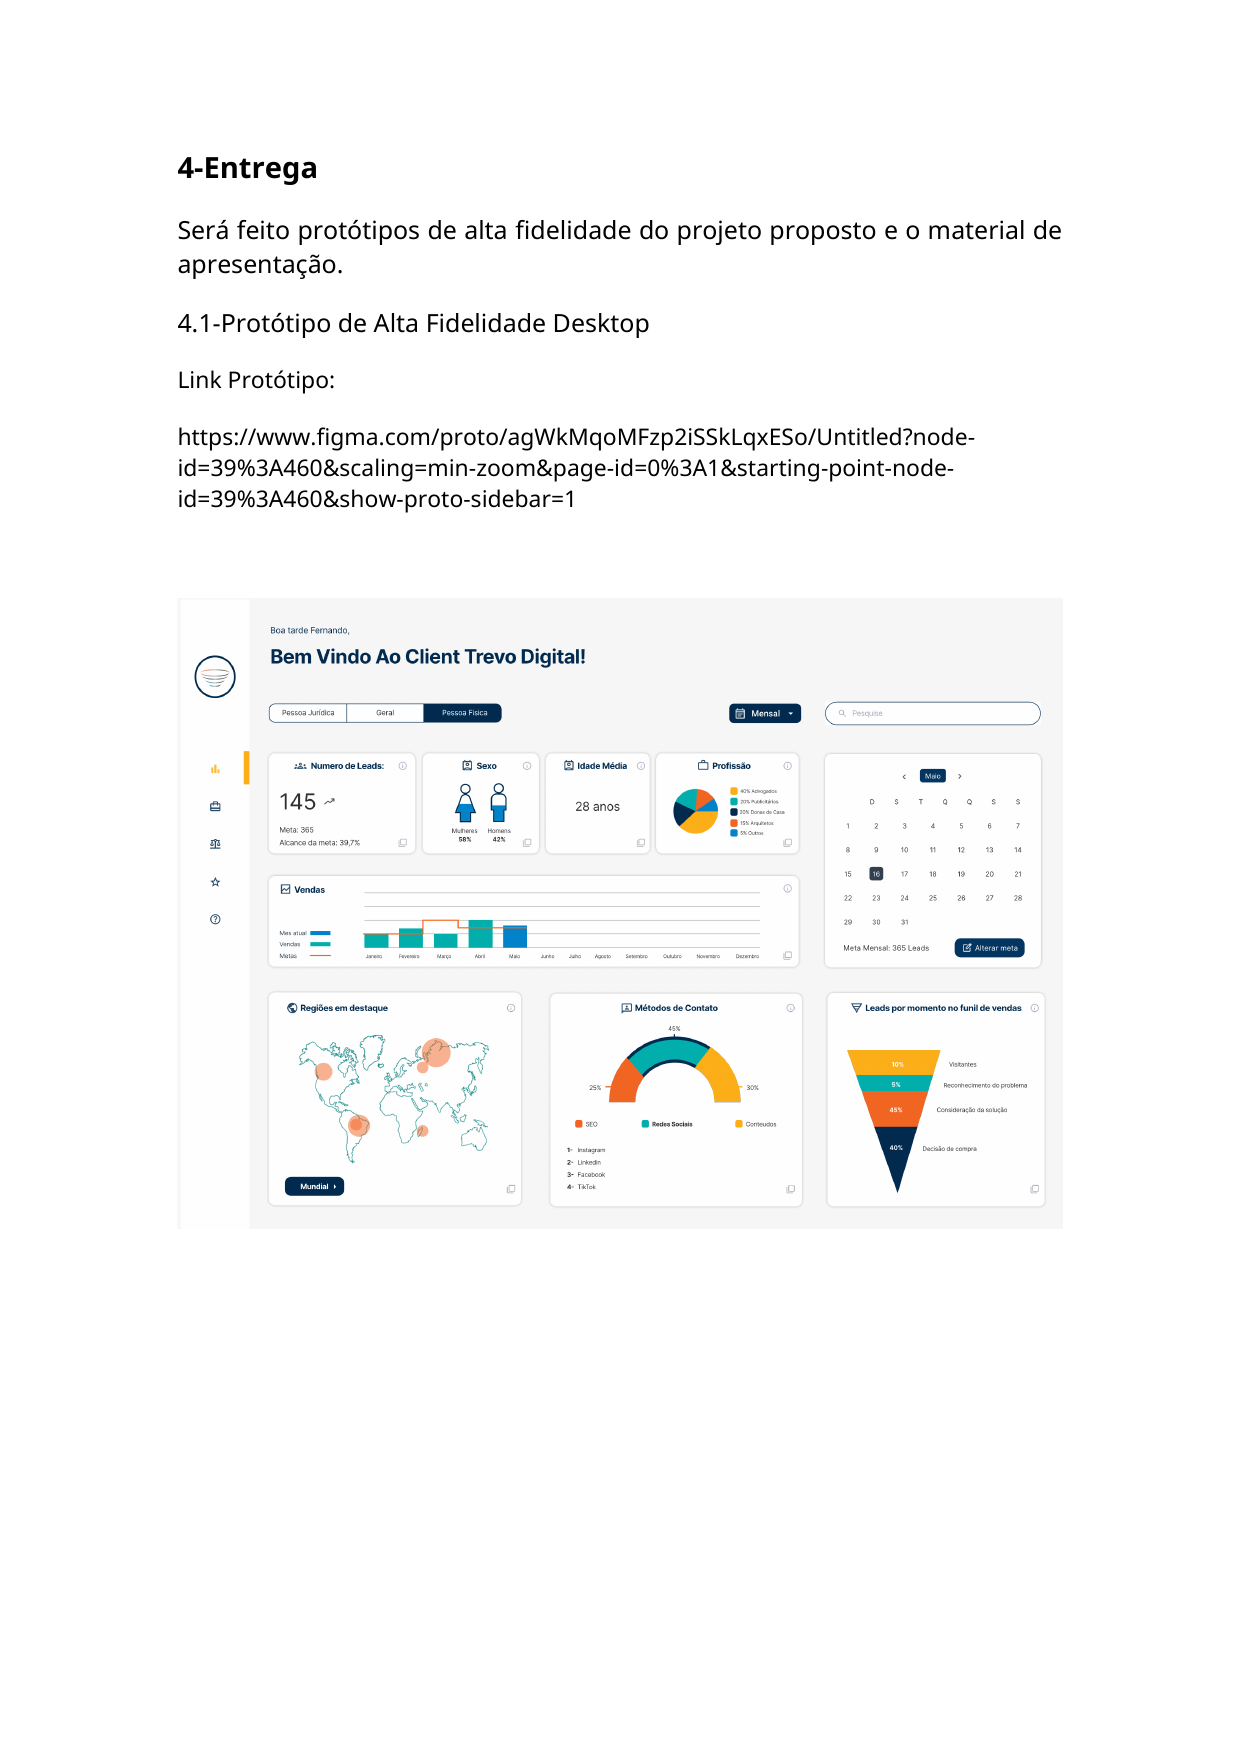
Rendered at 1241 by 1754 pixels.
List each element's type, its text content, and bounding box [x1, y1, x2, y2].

text Será feito protótipos de alta fidelidade do projeto proposto e o material de apresentação. [177, 212, 1063, 280]
text Link Protótipo: [177, 364, 1063, 396]
picture [177, 598, 1063, 1229]
text https://www.figma.com/proto/agWkMqoMFzp2iSSkLqxESo/Untitled?node-id=39%3A460&scaling=min-zoom&page-id=0%3A1&starting-point-node-id=39%3A460&show-proto-sidebar=1 [177, 421, 1063, 514]
text 4.1-Protótipo de Alta Fidelidade Desktop [177, 305, 1063, 339]
text 4-Entrega [177, 148, 1063, 187]
